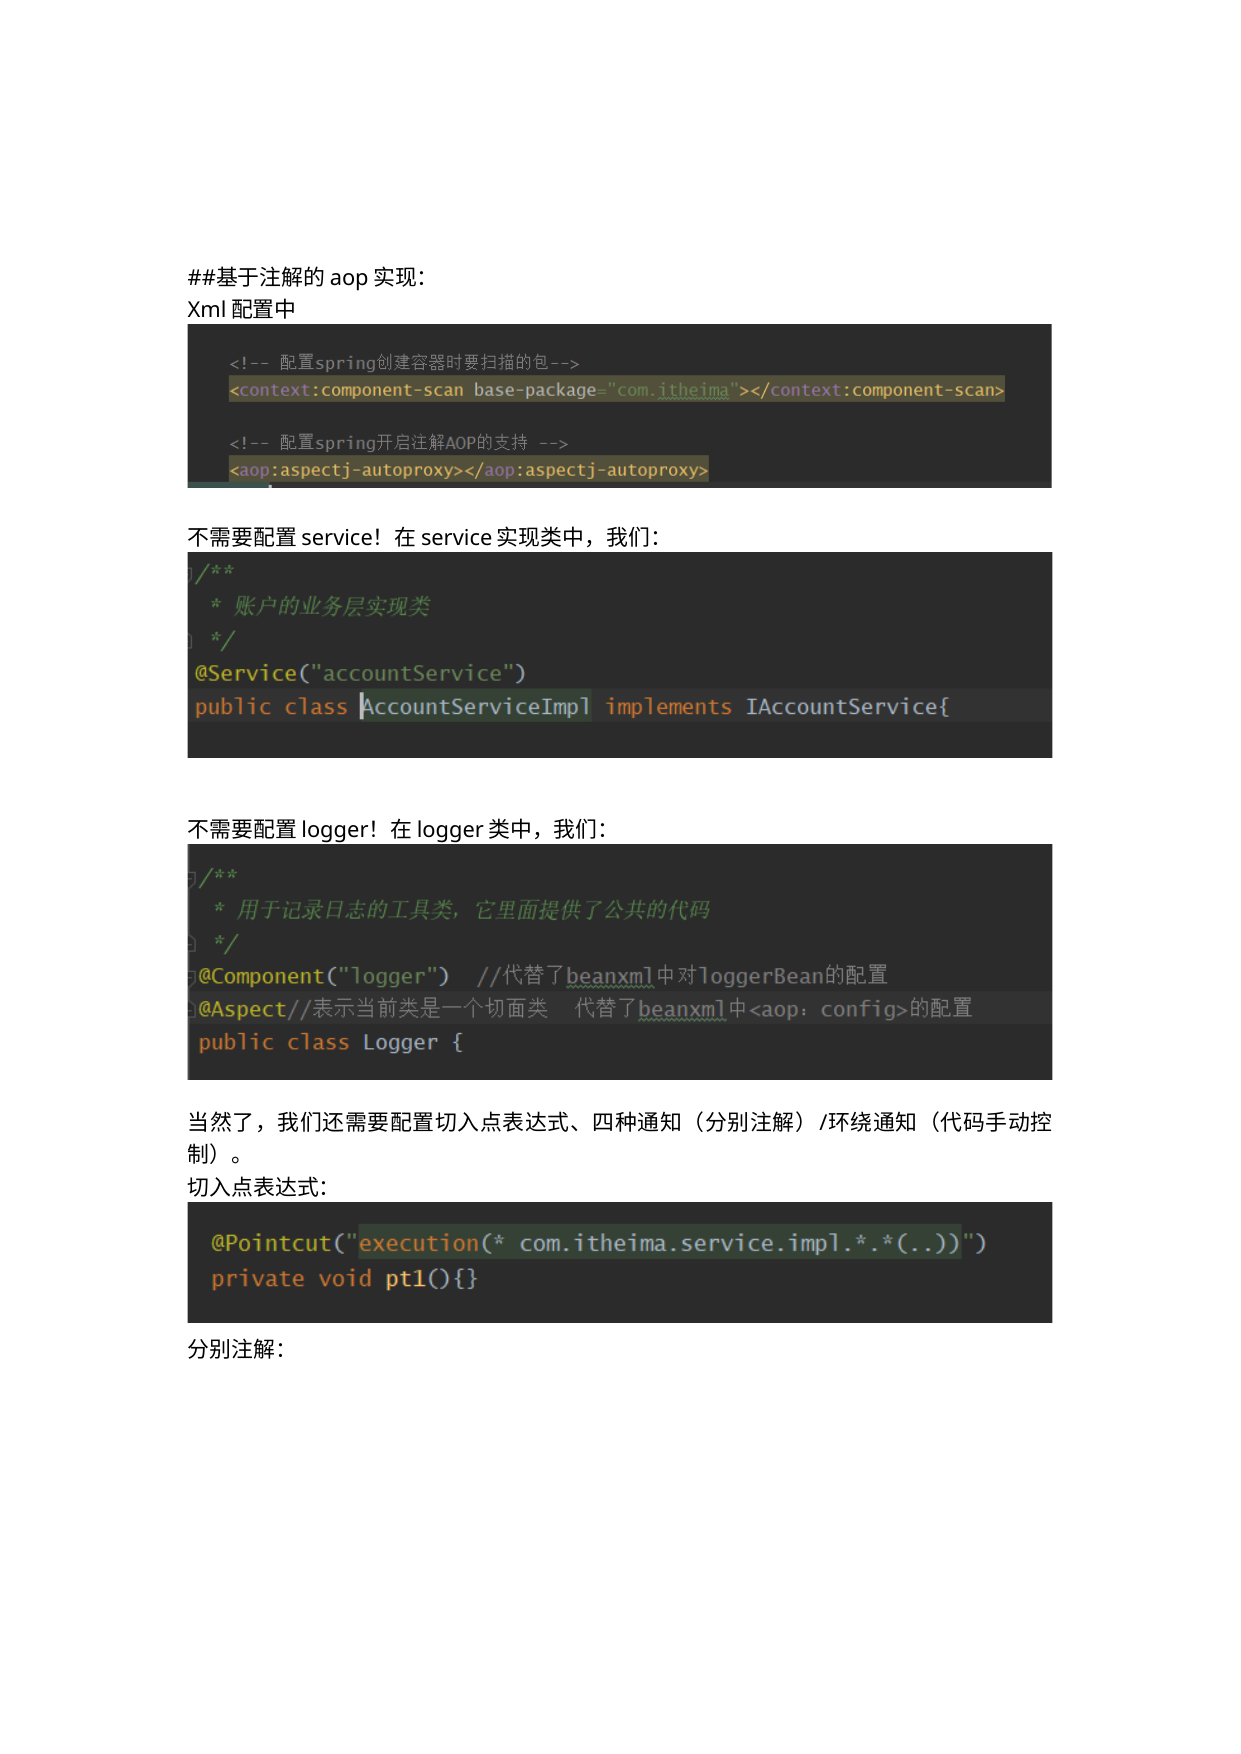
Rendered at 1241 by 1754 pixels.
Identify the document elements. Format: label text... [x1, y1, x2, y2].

picture [187, 844, 1053, 1080]
picture [187, 324, 1052, 488]
text ##基于注解的aop实现： [187, 259, 1053, 292]
text 切入点表达式： [187, 1169, 1053, 1202]
picture [187, 552, 1053, 758]
text 当然了，我们还需要配置切入点表达式、四种通知（分别注解）/环绕通知（代码手动控制）。 [187, 1104, 1053, 1169]
text 分别注解： [187, 1332, 1053, 1364]
text 不需要配置service！在service实现类中，我们： [187, 519, 1053, 552]
text Xml配置中 [187, 292, 1053, 324]
text 不需要配置logger！在logger类中，我们： [187, 812, 1053, 844]
picture [187, 1202, 1053, 1323]
